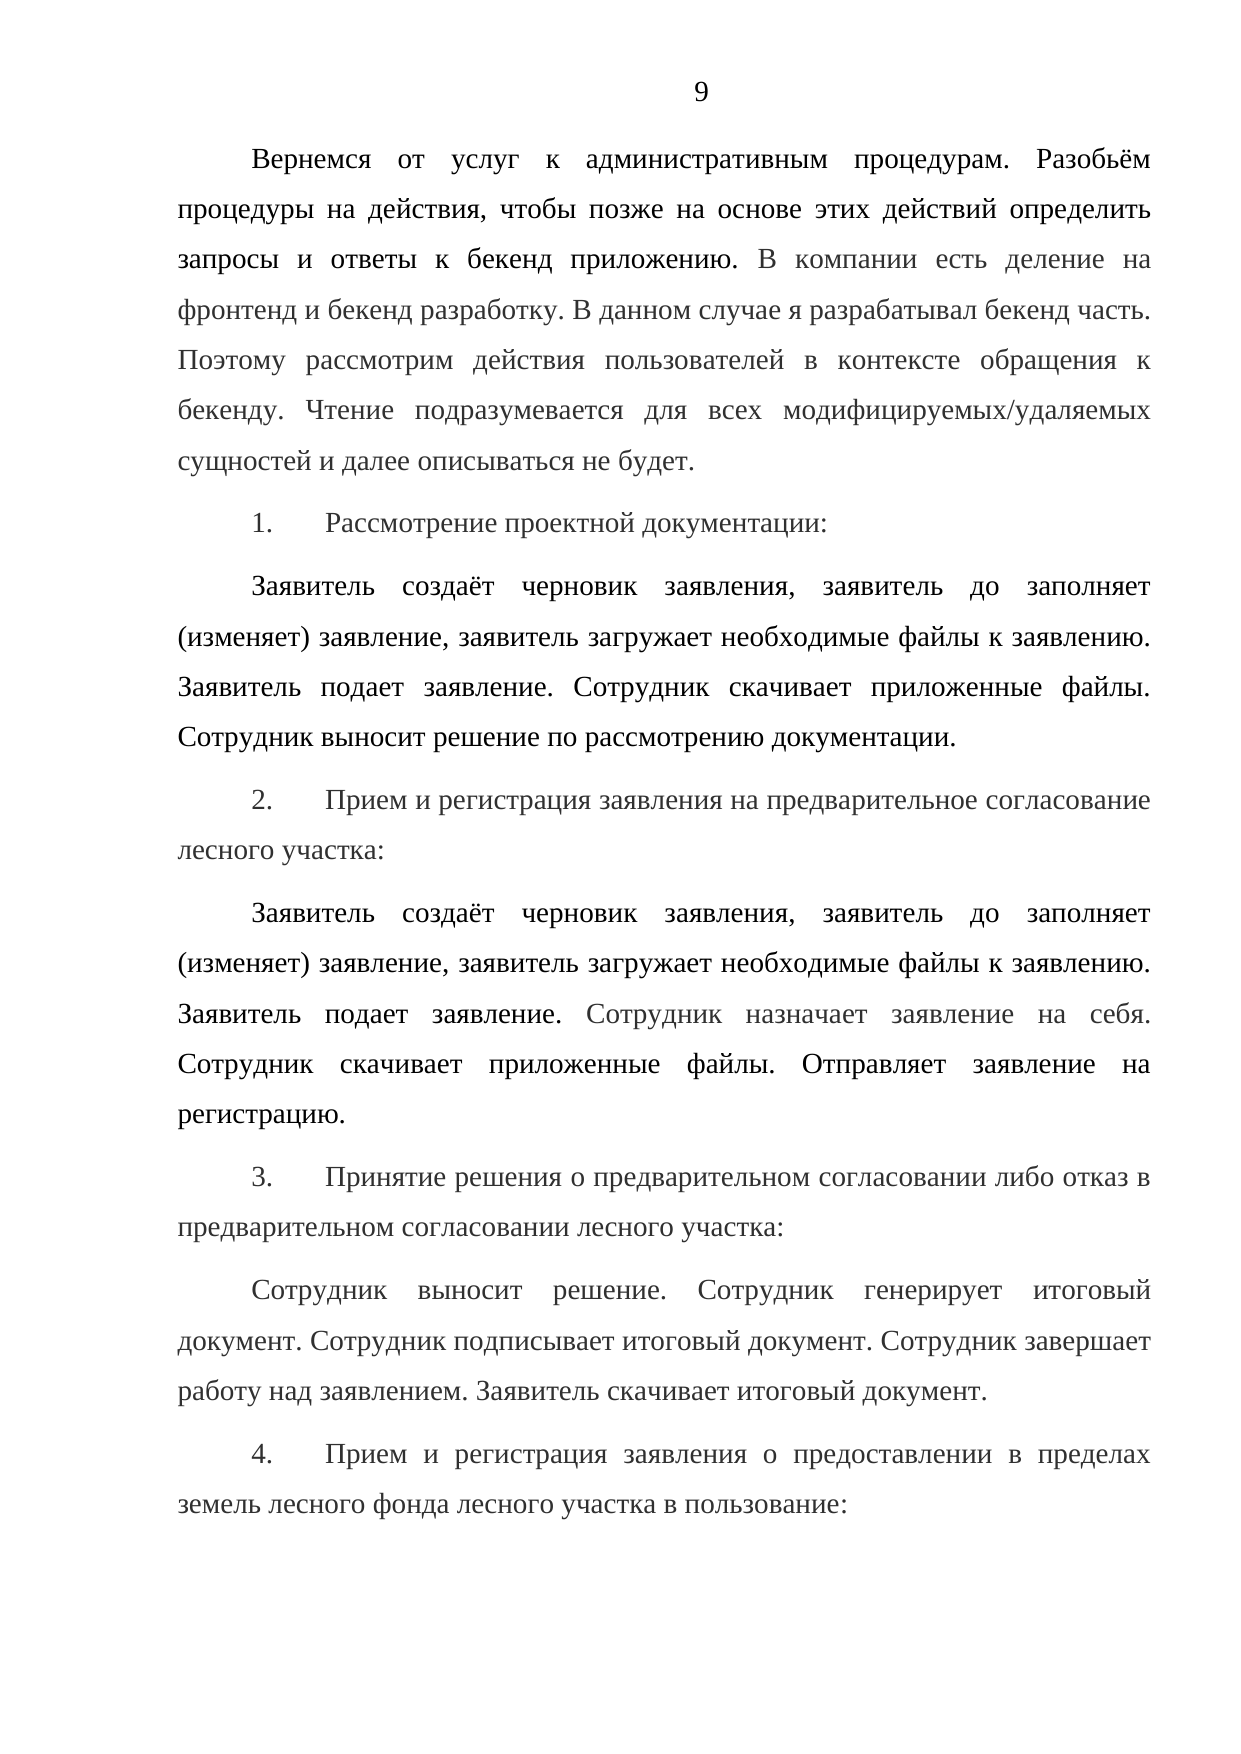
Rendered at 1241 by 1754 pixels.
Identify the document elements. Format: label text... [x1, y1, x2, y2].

list Прием и регистрация заявления о предоставлении в пределах земель лесного фонда лесного участка в пользование: [177, 1436, 1152, 1520]
list Рассмотрение проектной документации: [177, 506, 1152, 539]
list Принятие решения о предварительном согласовании либо отказ в предварительном согласовании лесного участка: [177, 1159, 1152, 1243]
text Заявитель создаёт черновик заявления, заявитель до заполняет (изменяет) заявление, заявитель загружает необходимые файлы к заявлению. Заявитель подает заявление. Сотрудник скачивает приложенные файлы. Сотрудник выносит решение по рассмотрению документации. [177, 568, 1152, 753]
list Прием и регистрация заявления на предварительное согласование лесного участка: [177, 782, 1152, 866]
text Вернемся от услуг к административным процедурам. Разобьём процедуры на действия, чтобы позже на основе этих действий определить запросы и ответы к бекенд приложению. В компании есть деление на фронтенд и бекенд разработку. В данном случае я разрабатывал бекенд часть. Поэтому рассмотрим действия пользователей в контексте обращения к бекенду. Чтение подразумевается для всех модифицируемых/удаляемых сущностей и далее описываться не будет. [177, 141, 1152, 476]
text Сотрудник выносит решение. Сотрудник генерирует итоговый документ. Сотрудник подписывает итоговый документ. Сотрудник завершает работу над заявлением. Заявитель скачивает итоговый документ. [177, 1272, 1152, 1407]
text Заявитель создаёт черновик заявления, заявитель до заполняет (изменяет) заявление, заявитель загружает необходимые файлы к заявлению. Заявитель подает заявление. Сотрудник назначает заявление на себя. Сотрудник скачивает приложенные файлы. Отправляет заявление на регистрацию. [177, 895, 1152, 1130]
